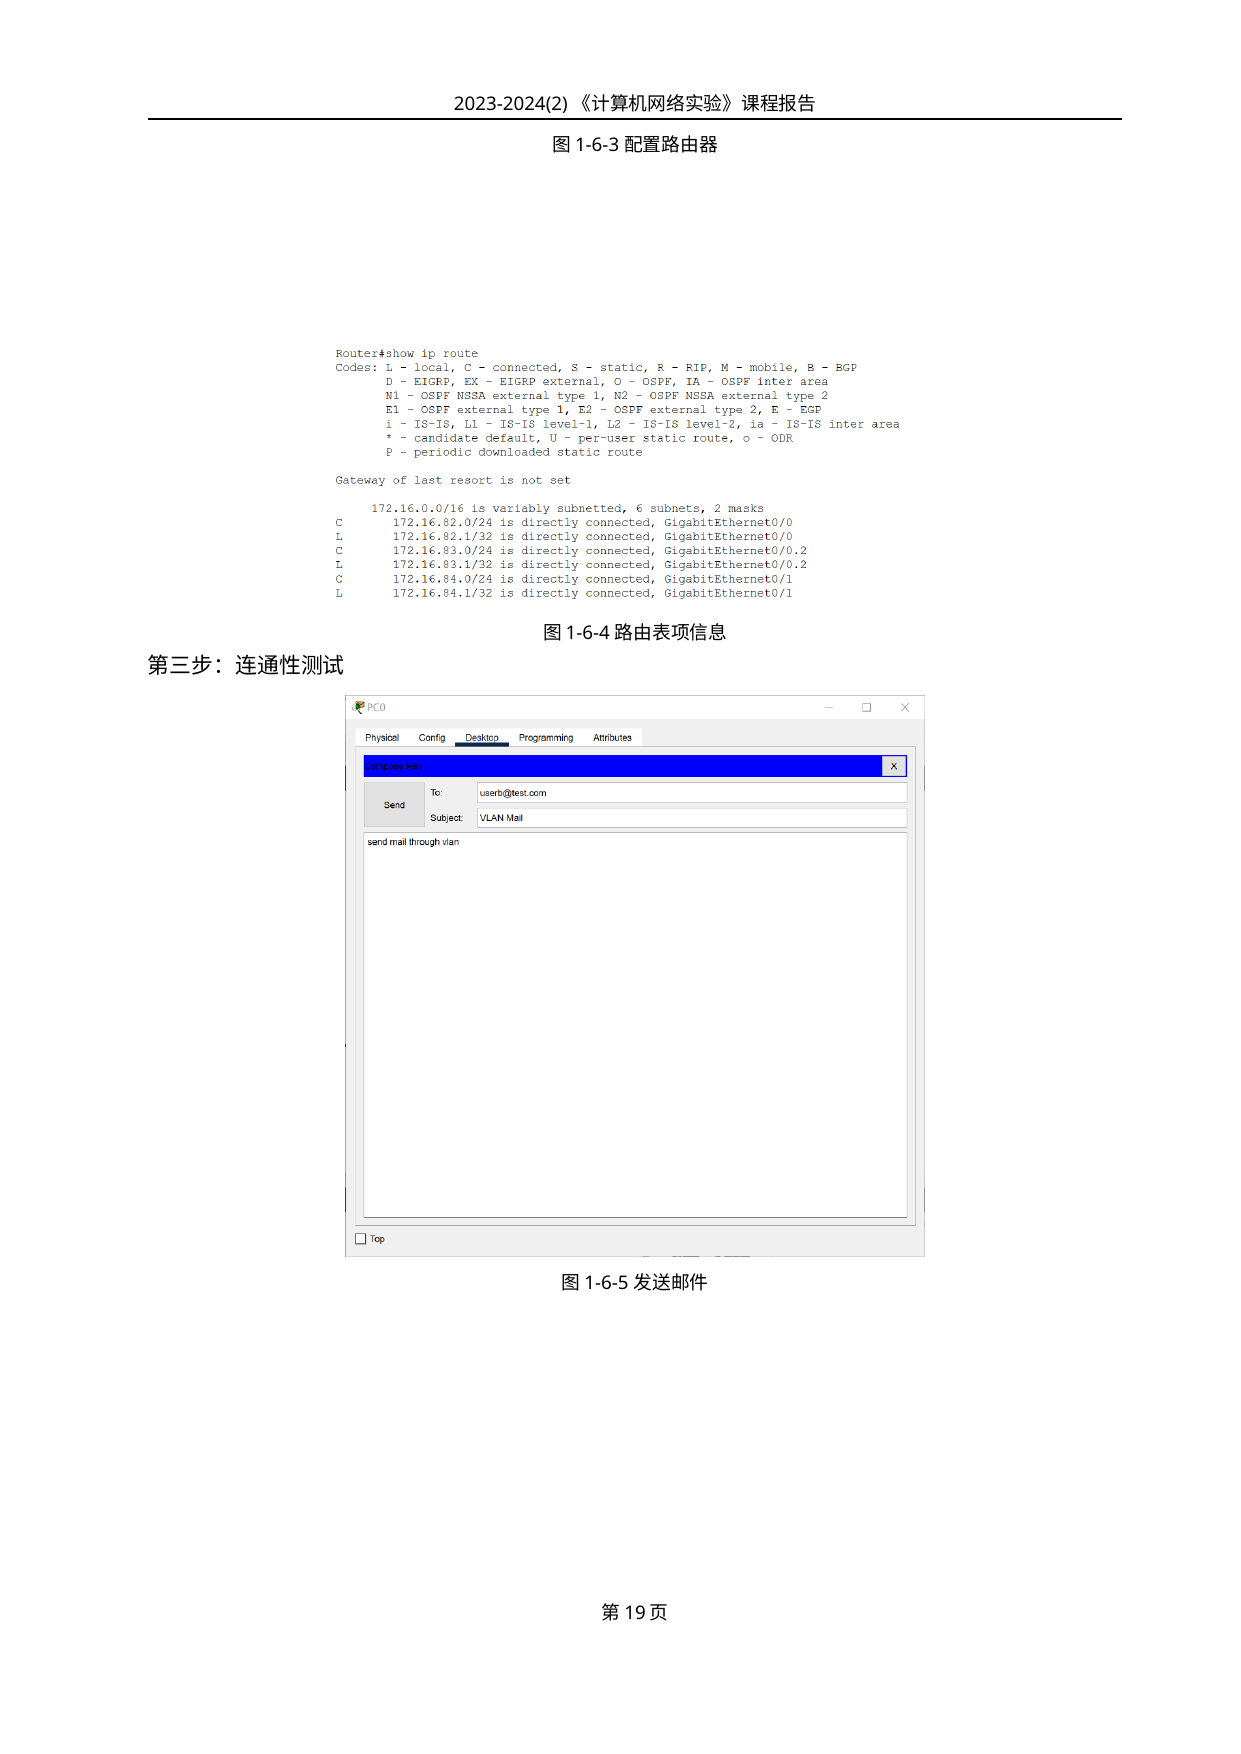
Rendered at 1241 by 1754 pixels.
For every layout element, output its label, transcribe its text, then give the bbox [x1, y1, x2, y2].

text 图1-6-3 配置路由器 [148, 127, 1122, 160]
text 第三步：连通性测试 [148, 647, 1122, 680]
picture [345, 695, 925, 1257]
picture [335, 342, 935, 607]
